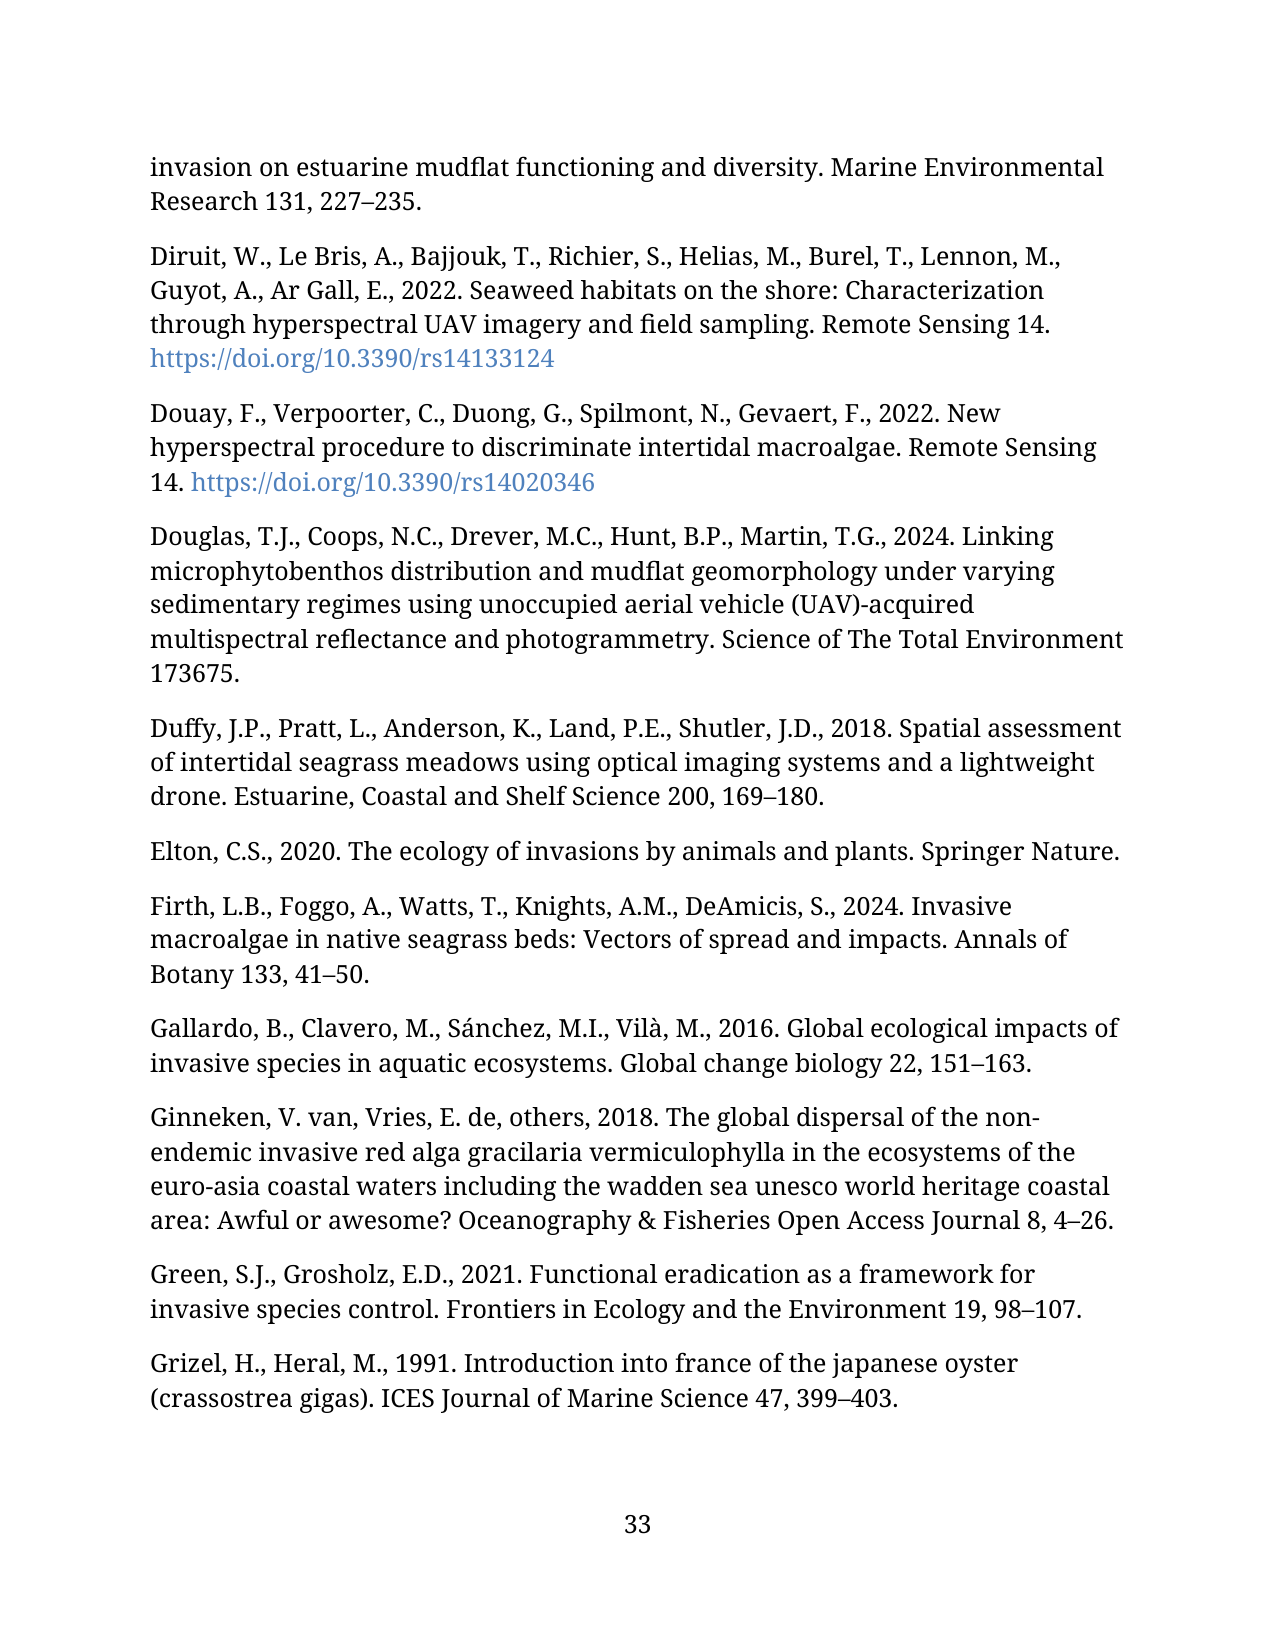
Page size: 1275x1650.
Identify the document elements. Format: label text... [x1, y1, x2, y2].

text Firth, L.B., Foggo, A., Watts, T., Knights, A.M., DeAmicis, S., 2024. Invasive macroalgae in native seagrass beds: Vectors of spread and impacts. Annals of Botany 133, 41–50. [150, 888, 1125, 990]
text Ginneken, V. van, Vries, E. de, others, 2018. The global dispersal of the non-endemic invasive red alga gracilaria vermiculophylla in the ecosystems of the euro-asia coastal waters including the wadden sea unesco world heritage coastal area: Awful or awesome? Oceanography & Fisheries Open Access Journal 8, 4–26. [150, 1100, 1125, 1236]
text Duffy, J.P., Pratt, L., Anderson, K., Land, P.E., Shutler, J.D., 2018. Spatial assessment of intertidal seagrass meadows using optical imaging systems and a lightweight drone. Estuarine, Coastal and Shelf Science 200, 169–180. [150, 710, 1125, 812]
text Gallardo, B., Clavero, M., Sánchez, M.I., Vilà, M., 2016. Global ecological impacts of invasive species in aquatic ecosystems. Global change biology 22, 151–163. [150, 1011, 1125, 1079]
text Grizel, H., Heral, M., 1991. Introduction into france of the japanese oyster (crassostrea gigas). ICES Journal of Marine Science 47, 399–403. [150, 1346, 1125, 1414]
text Douay, F., Verpoorter, C., Duong, G., Spilmont, N., Gevaert, F., 2022. New hyperspectral procedure to discriminate intertidal macroalgae. Remote Sensing 14. https://doi.org/10.3390/rs14020346 [150, 396, 1125, 498]
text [150, 150, 1125, 218]
text Green, S.J., Grosholz, E.D., 2021. Functional eradication as a framework for invasive species control. Frontiers in Ecology and the Environment 19, 98–107. [150, 1257, 1125, 1325]
text Douglas, T.J., Coops, N.C., Drever, M.C., Hunt, B.P., Martin, T.G., 2024. Linking microphytobenthos distribution and mudflat geomorphology under varying sedimentary regimes using unoccupied aerial vehicle (UAV)-acquired multispectral reflectance and photogrammetry. Science of The Total Environment 173675. [150, 519, 1125, 689]
text Diruit, W., Le Bris, A., Bajjouk, T., Richier, S., Helias, M., Burel, T., Lennon, M., Guyot, A., Ar Gall, E., 2022. Seaweed habitats on the shore: Characterization through hyperspectral UAV imagery and field sampling. Remote Sensing 14. https://doi.org/10.3390/rs14133124 [150, 239, 1125, 375]
text Elton, C.S., 2020. The ecology of invasions by animals and plants. Springer Nature. [150, 833, 1125, 867]
